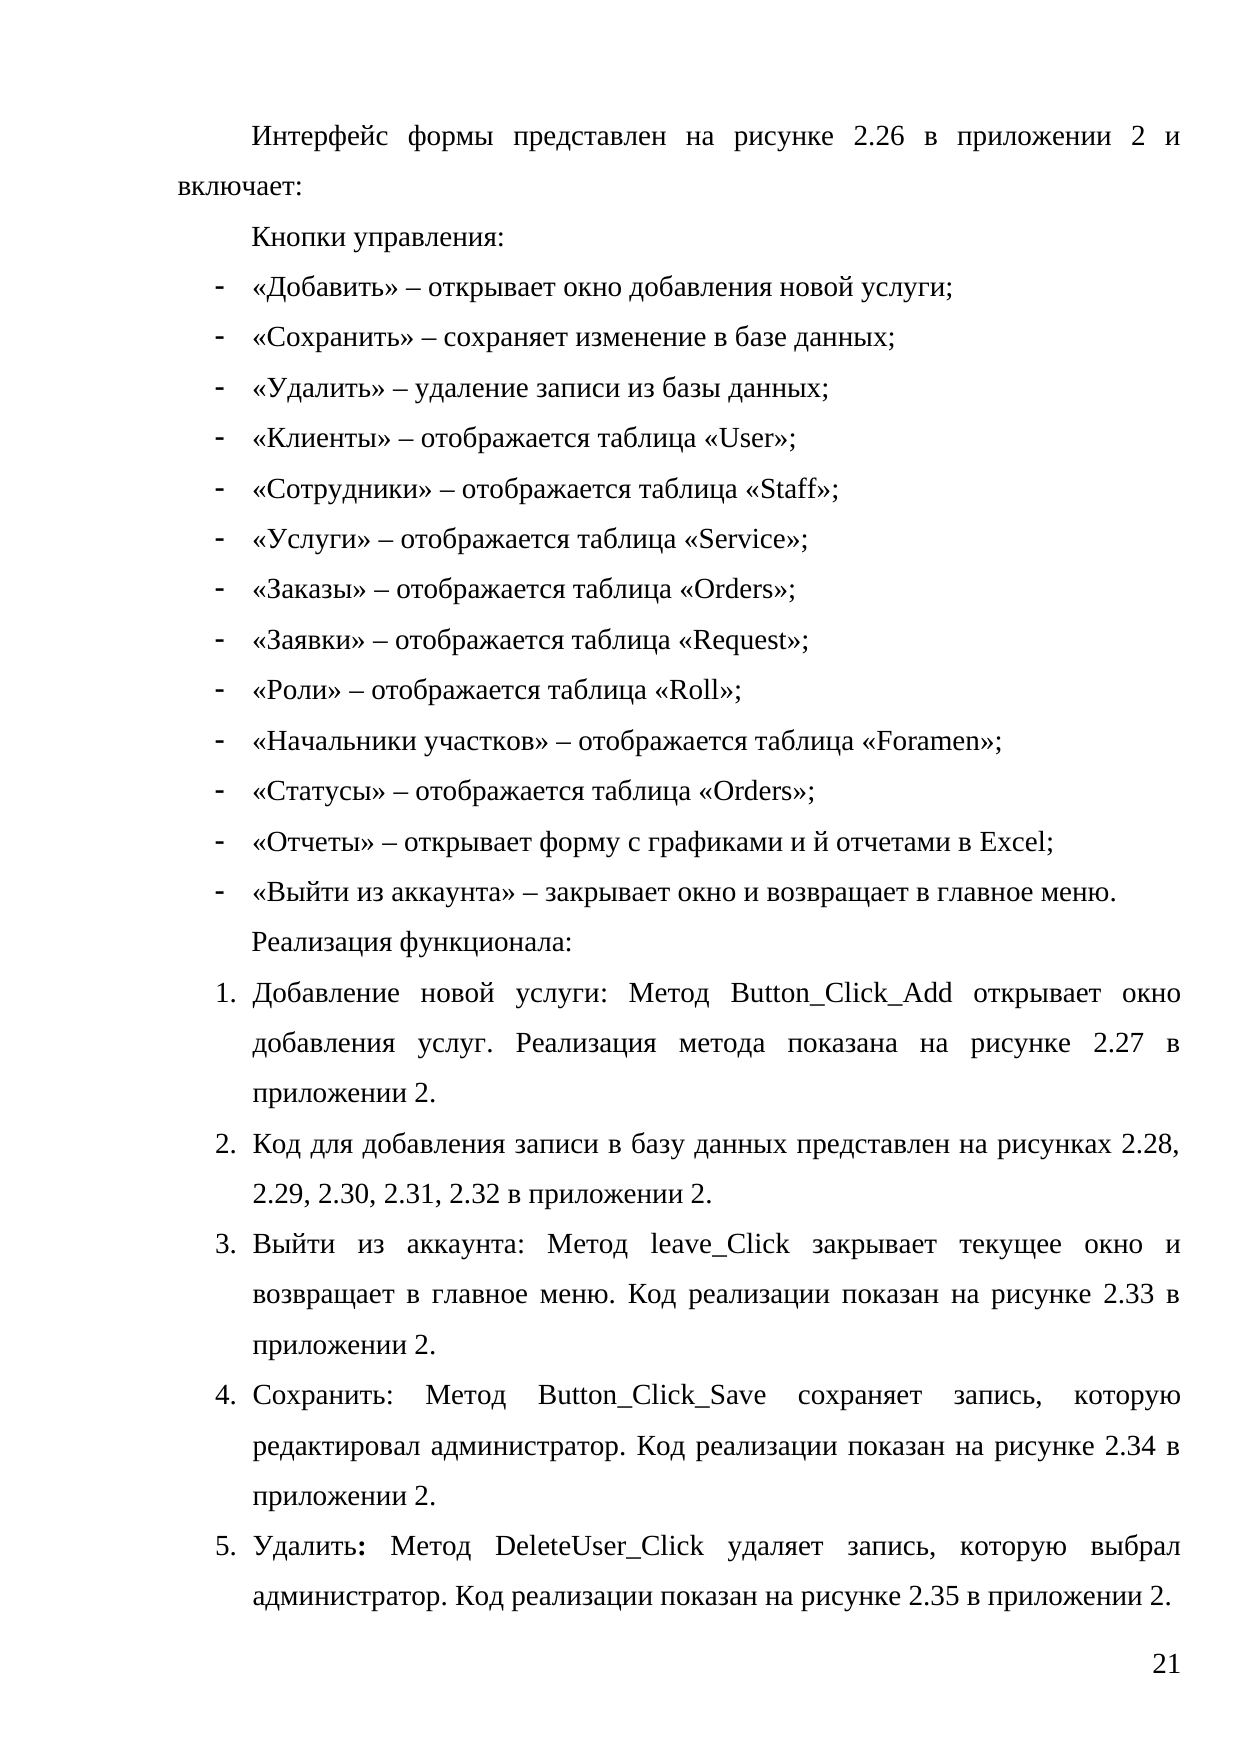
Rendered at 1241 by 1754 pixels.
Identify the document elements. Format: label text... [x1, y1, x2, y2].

text Кнопки управления: [251, 219, 1181, 252]
text Реализация функционала: [177, 924, 1181, 958]
list «Заказы» – отображается таблица «Orders»; [214, 572, 1181, 605]
list «Заявки» – отображается таблица «Request»; [214, 622, 1181, 656]
list Удалить: Метод DeleteUser_Click удаляет запись, которую выбрал администратор. Код реализации показан на рисунке 2.35 в приложении 2. [215, 1528, 1181, 1612]
list «Отчеты» – открывает форму с графиками и й отчетами в Excel; [214, 824, 1181, 857]
text Интерфейс формы представлен на рисунке 2.26 в приложении 2 и включает: [177, 118, 1181, 202]
list «Начальники участков» – отображается таблица «Foramen»; [214, 723, 1181, 756]
list «Сотрудники» – отображается таблица «Staff»; [214, 471, 1181, 504]
list «Роли» – отображается таблица «Roll»; [214, 672, 1181, 706]
list «Выйти из аккаунта» – закрывает окно и возвращает в главное меню. [214, 874, 1181, 908]
list «Сохранить» – сохраняет изменение в базе данных; [214, 319, 1181, 353]
list «Статусы» – отображается таблица «Orders»; [214, 773, 1181, 807]
list Добавление новой услуги: Метод Button_Click_Add открывает окно добавления услуг. Реализация метода показана на рисунке 2.27 в приложении 2. [215, 975, 1181, 1109]
list «Добавить» – открывает окно добавления новой услуги; [214, 269, 1181, 303]
list Сохранить: Метод Button_Click_Save сохраняет запись, которую редактировал администратор. Код реализации показан на рисунке 2.34 в приложении 2. [215, 1377, 1181, 1511]
list «Услуги» – отображается таблица «Service»; [214, 521, 1181, 555]
list Выйти из аккаунта: Метод leave_Click закрывает текущее окно и возвращает в главное меню. Код реализации показан на рисунке 2.33 в приложении 2. [215, 1226, 1181, 1361]
list Код для добавления записи в базу данных представлен на рисунках 2.28, 2.29, 2.30, 2.31, 2.32 в приложении 2. [215, 1126, 1181, 1209]
list «Клиенты» – отображается таблица «User»; [214, 420, 1181, 454]
list «Удалить» – удаление записи из базы данных; [214, 370, 1181, 403]
